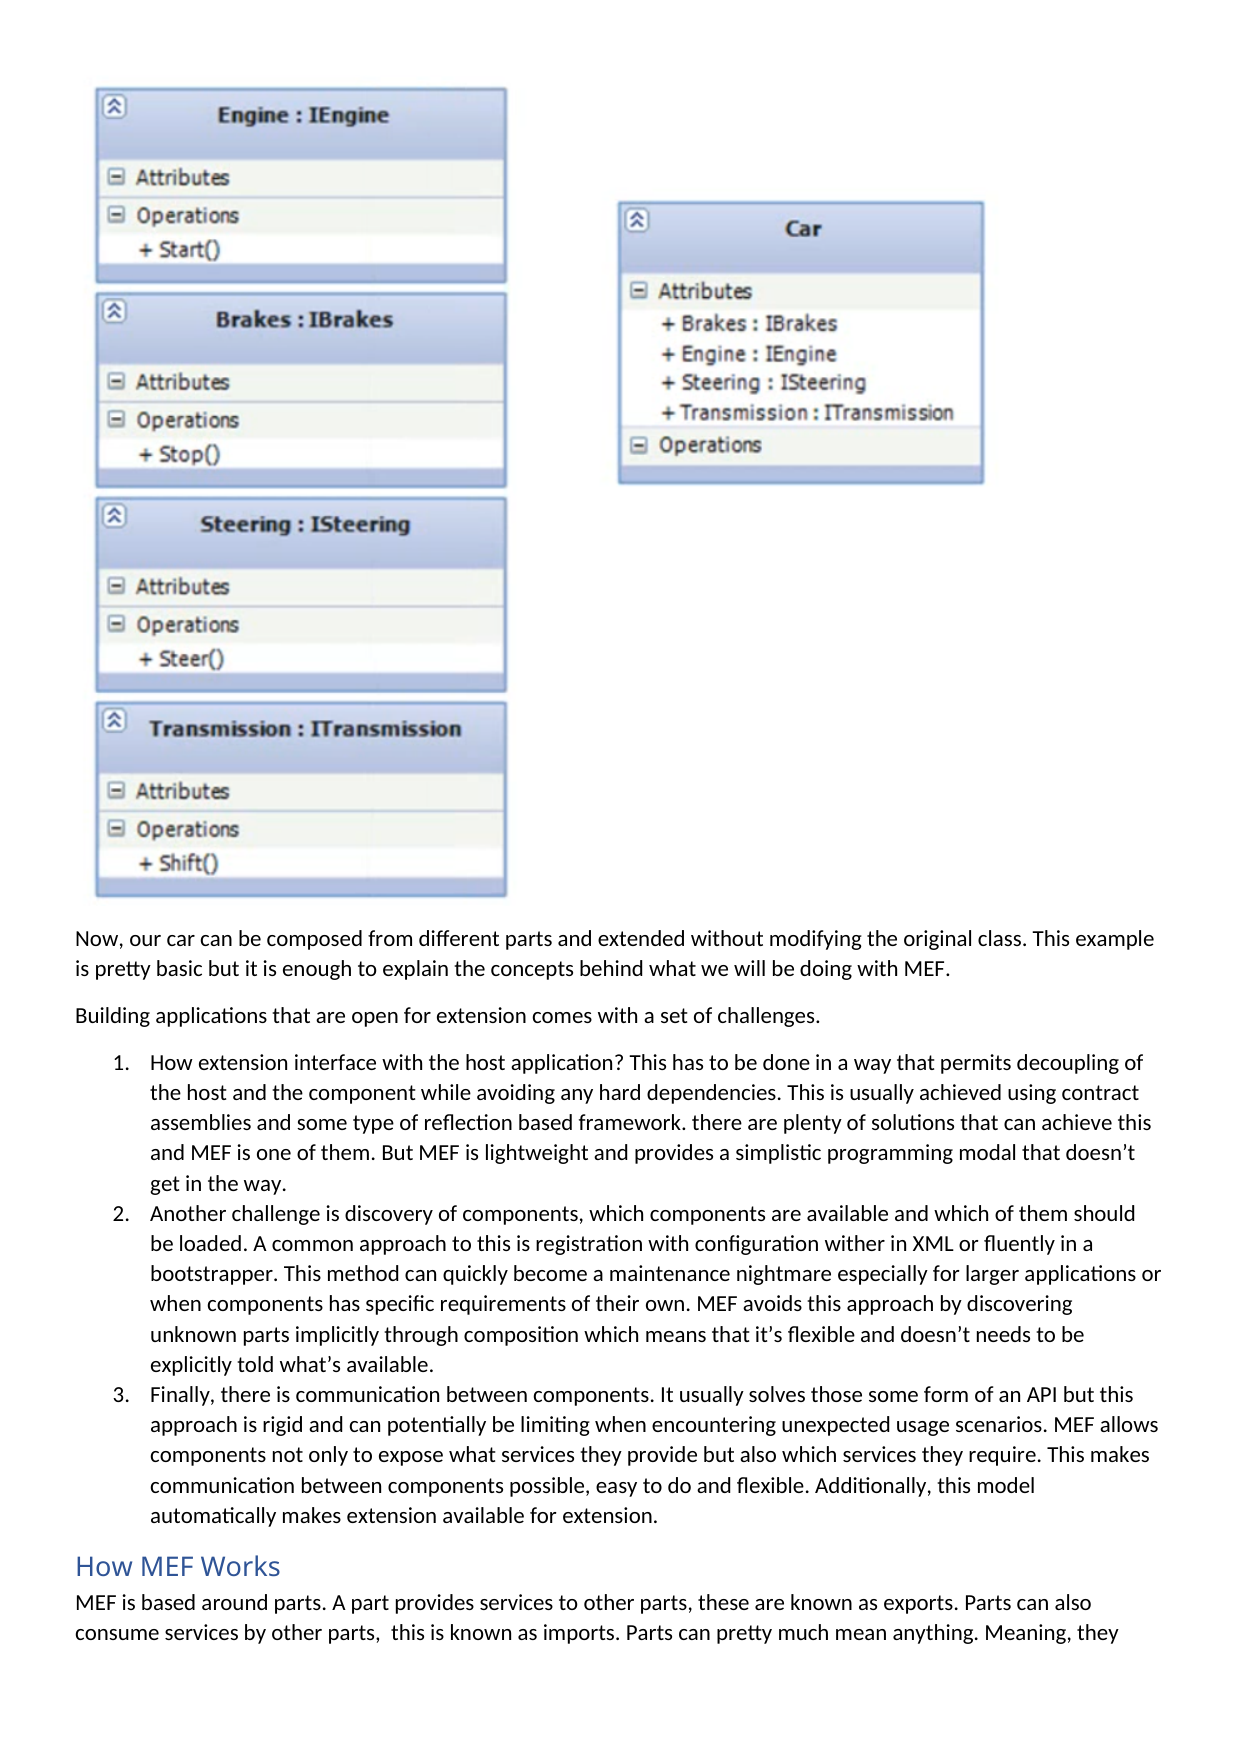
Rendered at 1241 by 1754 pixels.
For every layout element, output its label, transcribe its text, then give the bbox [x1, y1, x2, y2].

list How extension interface with the host application? This has to be done in a way that permits decoupling of the host and the component while avoiding any hard dependencies. This is usually achieved using contract assemblies and some type of reflection based framework. there are plenty of solutions that can achieve this and MEF is one of them. But MEF is lightweight and provides a simplistic programming modal that doesn’t get in the way. [112, 1048, 1165, 1197]
subtitle How MEF Works [75, 1548, 1165, 1585]
list Another challenge is discovery of components, which components are available and which of them should be loaded. A common approach to this is registration with configuration wither in XML or fluently in a bootstrapper. This method can quickly become a maintenance nightmare especially for larger applications or when components has specific requirements of their own. MEF avoids this approach by discovering unknown parts implicitly through composition which means that it’s flexible and doesn’t needs to be explicitly told what’s available. [112, 1199, 1165, 1378]
list Finally, there is communication between components. It usually solves those some form of an API but this approach is rigid and can potentially be limiting when encountering unexpected usage scenarios. MEF allows components not only to expose what services they provide but also which services they require. This makes communication between components possible, easy to do and flexible. Additionally, this model automatically makes extension available for extension. [112, 1380, 1165, 1529]
picture [75, 75, 1080, 906]
text Now, our car can be composed from different parts and extended without modifying the original class. This example is pretty basic but it is enough to explain the concepts behind what we will be doing with MEF. [75, 924, 1165, 982]
text Building applications that are open for extension comes with a set of challenges. [75, 1001, 1165, 1029]
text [75, 1588, 1165, 1646]
